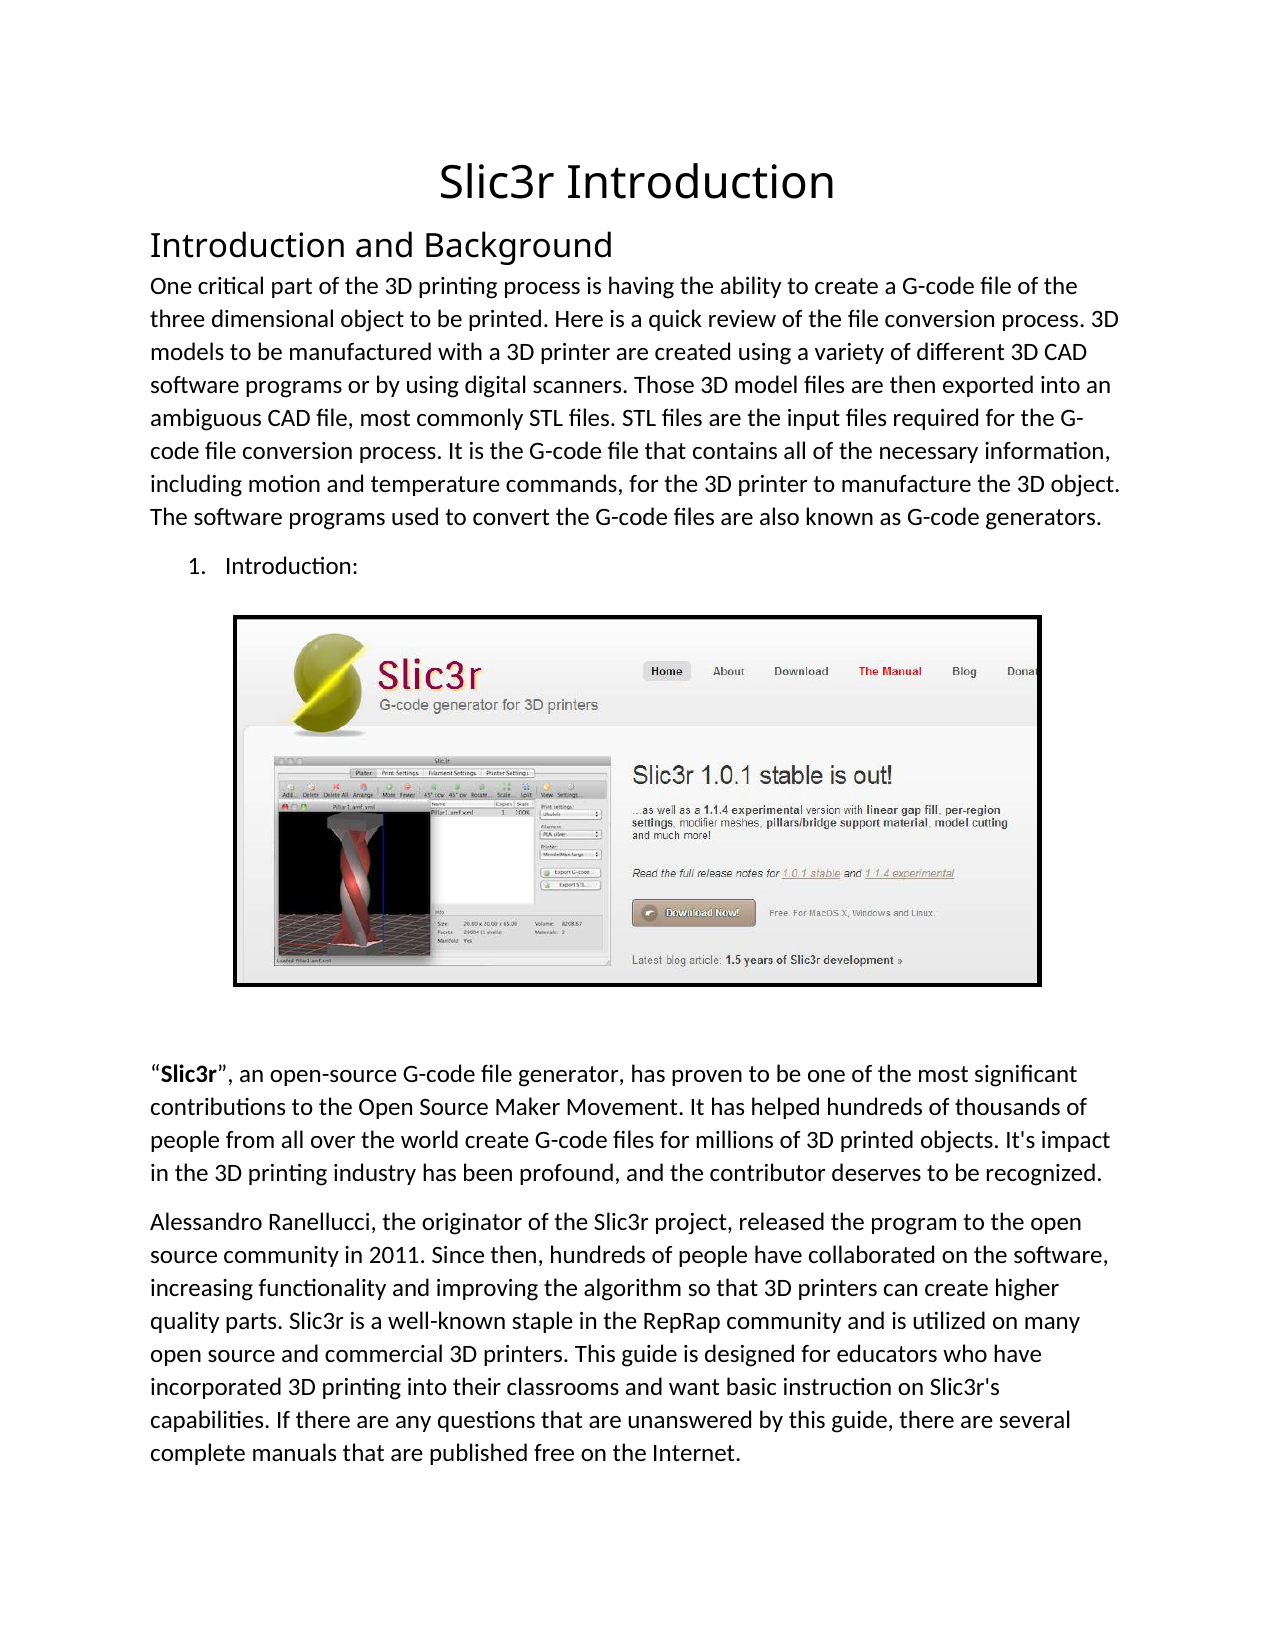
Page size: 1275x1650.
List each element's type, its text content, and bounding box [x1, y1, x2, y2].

text Alessandro Ranellucci, the originator of the Slic3r project, released the program to the open­ source community in 2011. Since then, hundreds of people have collaborated on the software, increasing functionality and improving the algorithm so that 3D printers can create higher quality parts. Slic3r is a well-known staple in the RepRap community and is utilized on many open­ source and commercial 3D printers. This guide is designed for educators who have incorporated 3D printing into their classrooms and want basic instruction on Slic3r's capabilities. If there are any questions that are unanswered by this guide, there are several complete manuals that are published free on the Internet. [150, 1206, 1125, 1467]
text One critical part of the 3D printing process is having the ability to create a G-code file of the three­ dimensional object to be printed. Here is a quick review of the file conversion process. 3D models to be manufactured with a 3D printer are created using a variety of different 3D CAD software programs or by using digital scanners. Those 3D model files are then exported into an ambiguous CAD file, most commonly STL files. STL files are the input files required for the G-code file conversion process. It is the G-code file that contains all of the necessary information, including motion and temperature commands, for the 3D printer to manufacture the 3D object. The software programs used to convert the G-code files are also known as G-code generators. [150, 270, 1125, 531]
list Introduction: [187, 550, 1125, 581]
subtitle Slic3r Introduction [150, 150, 1125, 212]
picture [237, 619, 1037, 983]
text “Slic3r”, an open-source G-code file generator, has proven to be one of the most significant contributions to the Open Source Maker Movement. It has helped hundreds of thousands of people from all over the world create G-code files for millions of 3D printed objects. It's impact in the 3D printing industry has been profound, and the contributor deserves to be recognized. [150, 1058, 1125, 1187]
subtitle Introduction and Background [150, 221, 1125, 267]
